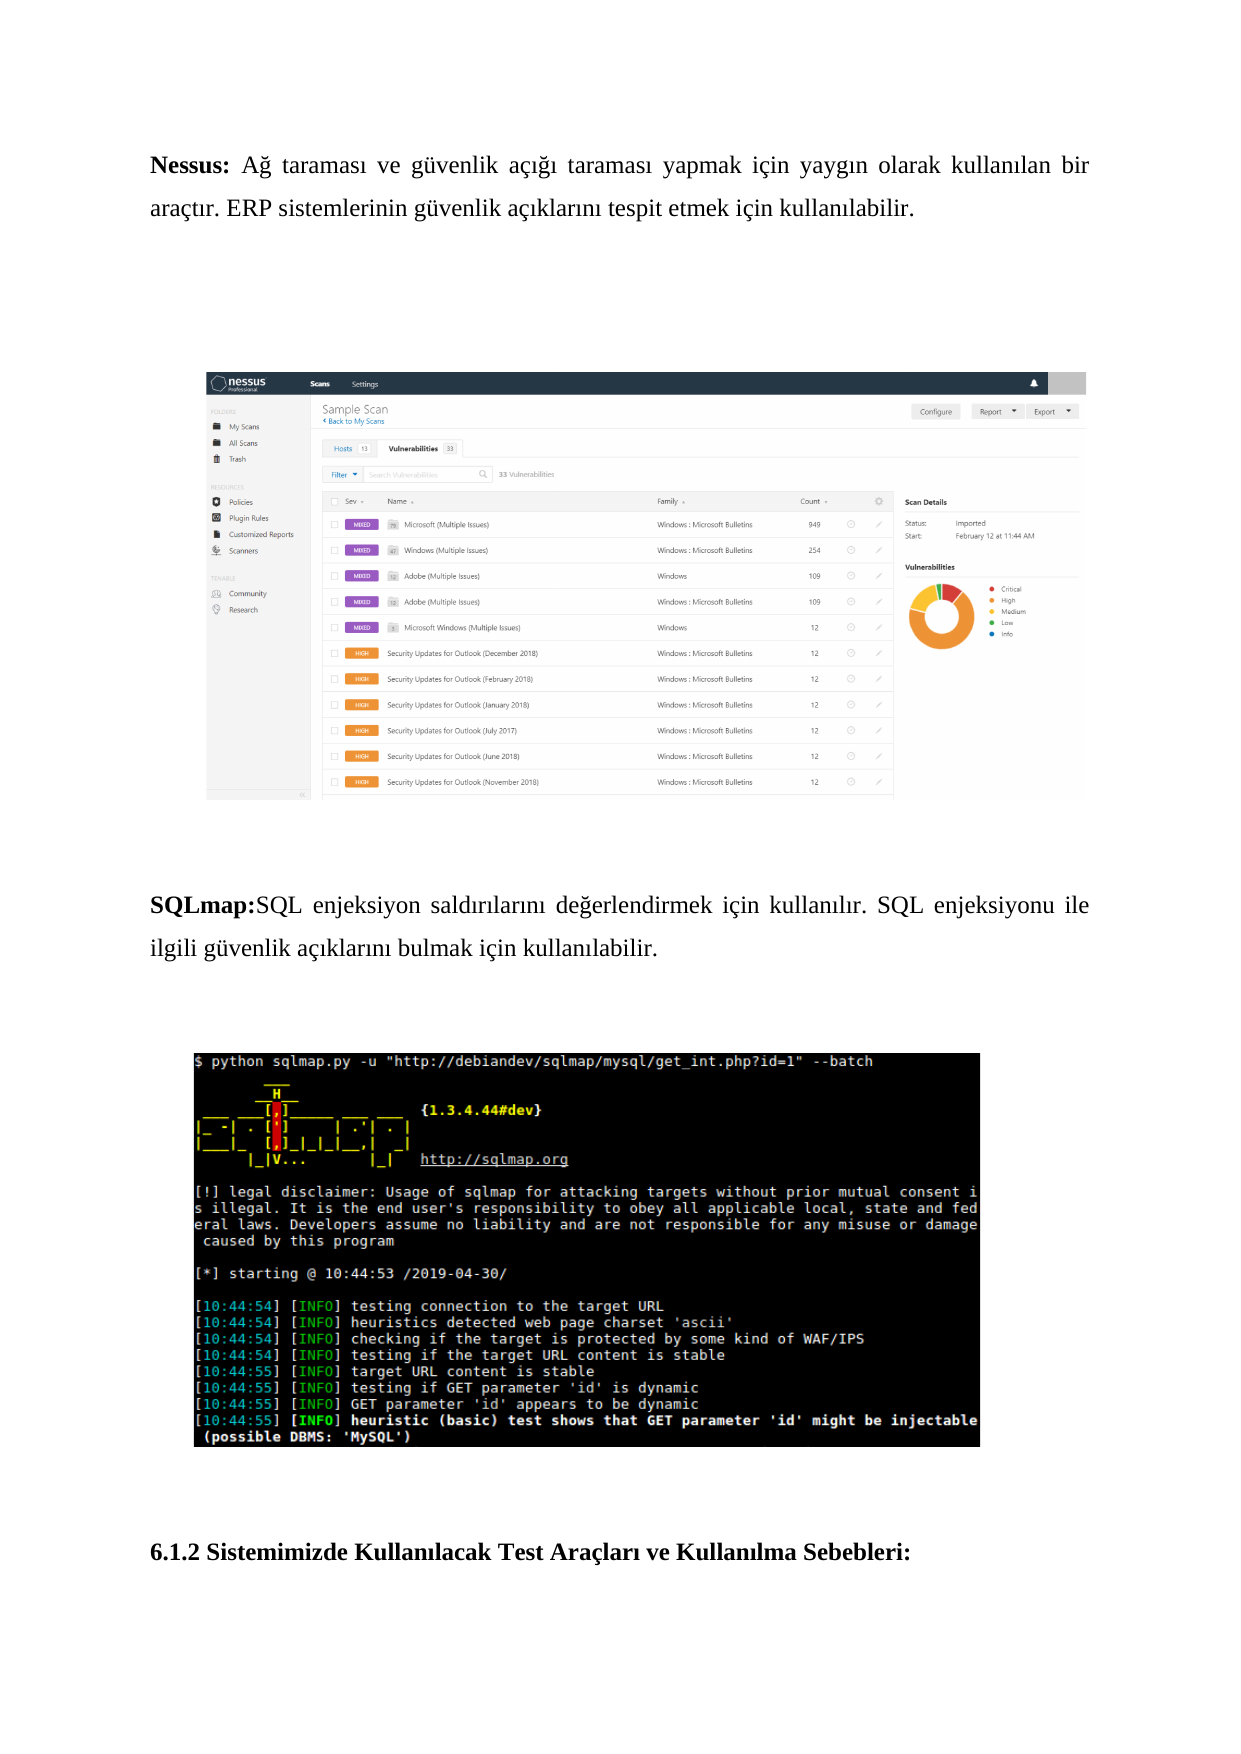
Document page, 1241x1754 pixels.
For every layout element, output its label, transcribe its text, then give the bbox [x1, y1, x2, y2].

text Nessus: Ağ taraması ve güvenlik açığı taraması yapmak için yaygın olarak kullanılan bir araçtır. ERP sistemlerinin güvenlik açıklarını tespit etmek için kullanılabilir. [150, 150, 1090, 222]
text 6.1.2 Sistemimizde Kullanılacak Test Araçları ve Kullanılma Sebebleri: [150, 1537, 1090, 1566]
picture [206, 372, 1087, 800]
picture [193, 1053, 981, 1447]
text SQLmap:SQL enjeksiyon saldırılarını değerlendirmek için kullanılır. SQL enjeksiyonu ile ilgili güvenlik açıklarını bulmak için kullanılabilir. [150, 890, 1090, 962]
